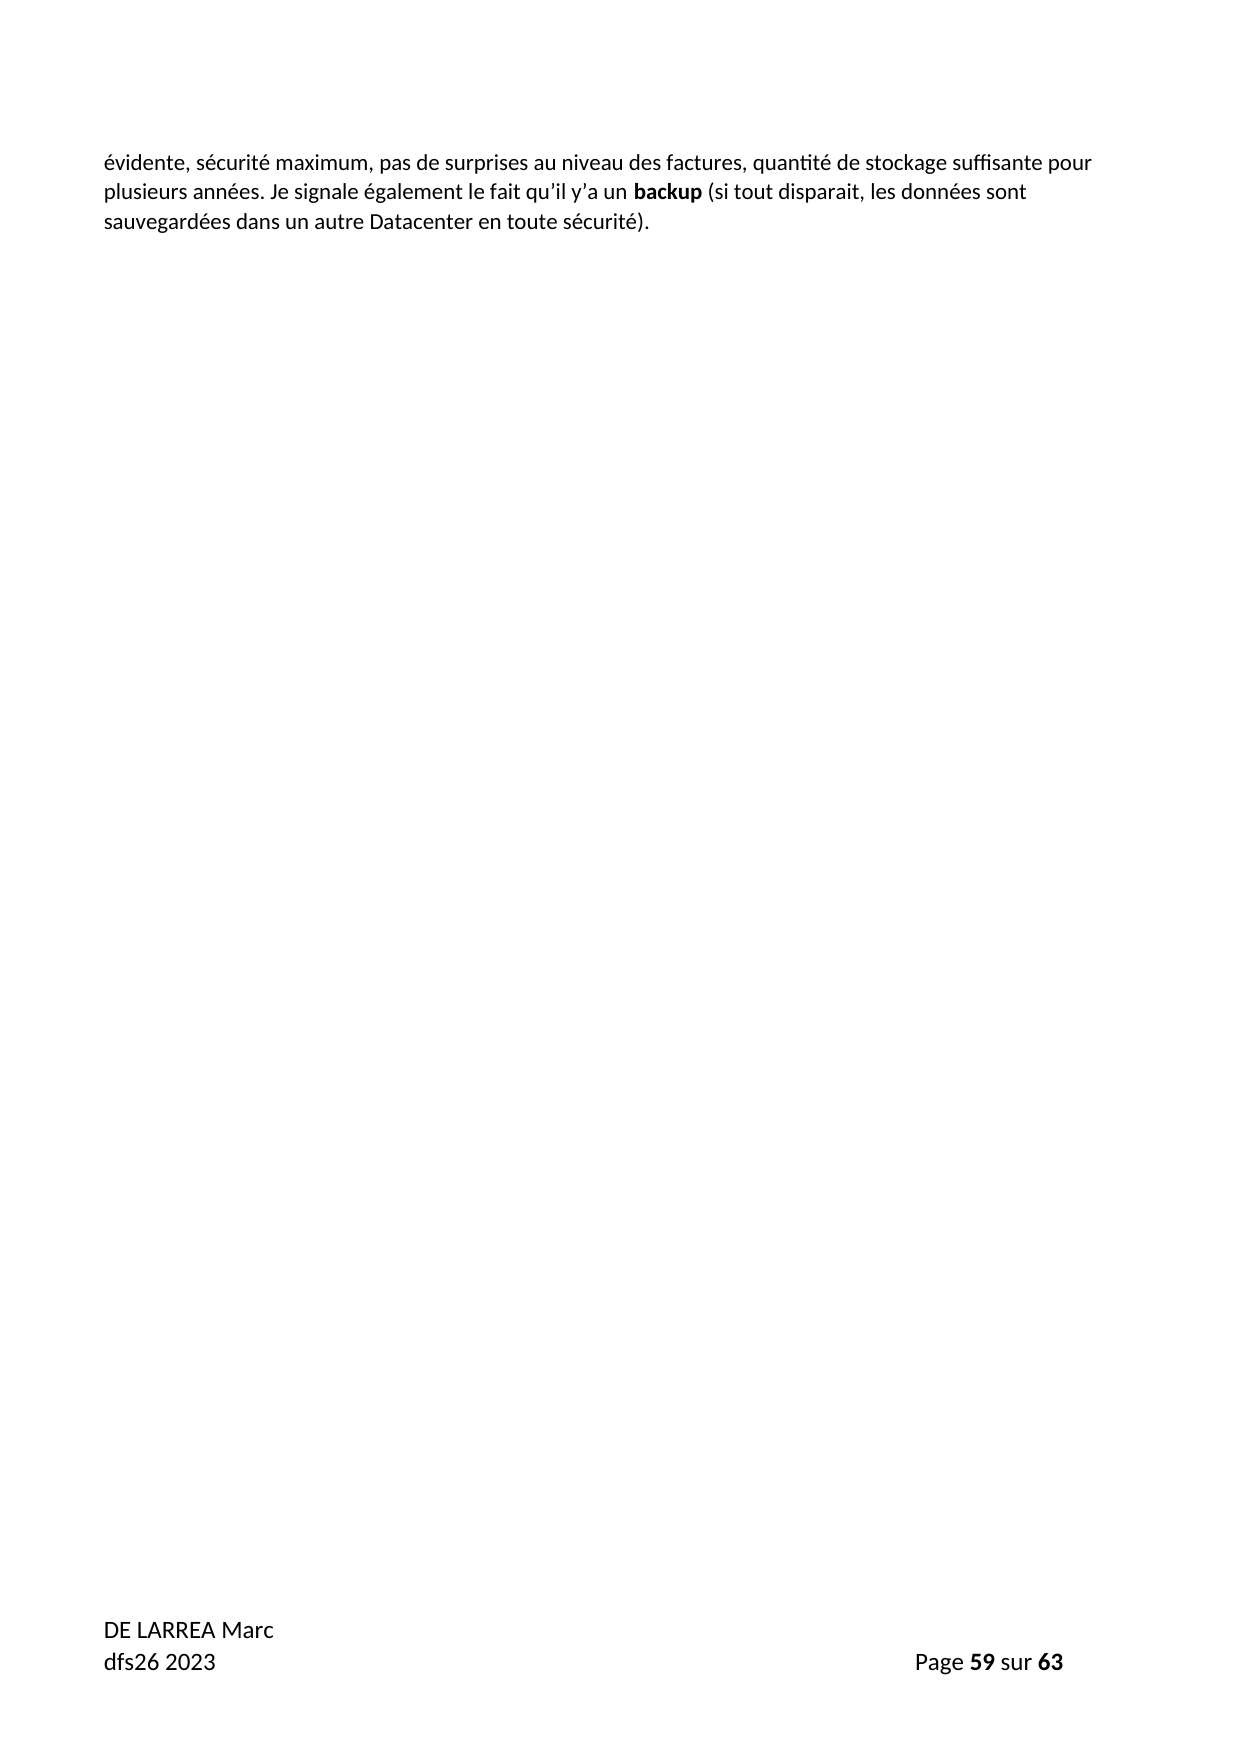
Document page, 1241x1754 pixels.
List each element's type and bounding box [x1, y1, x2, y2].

text [103, 148, 1122, 235]
